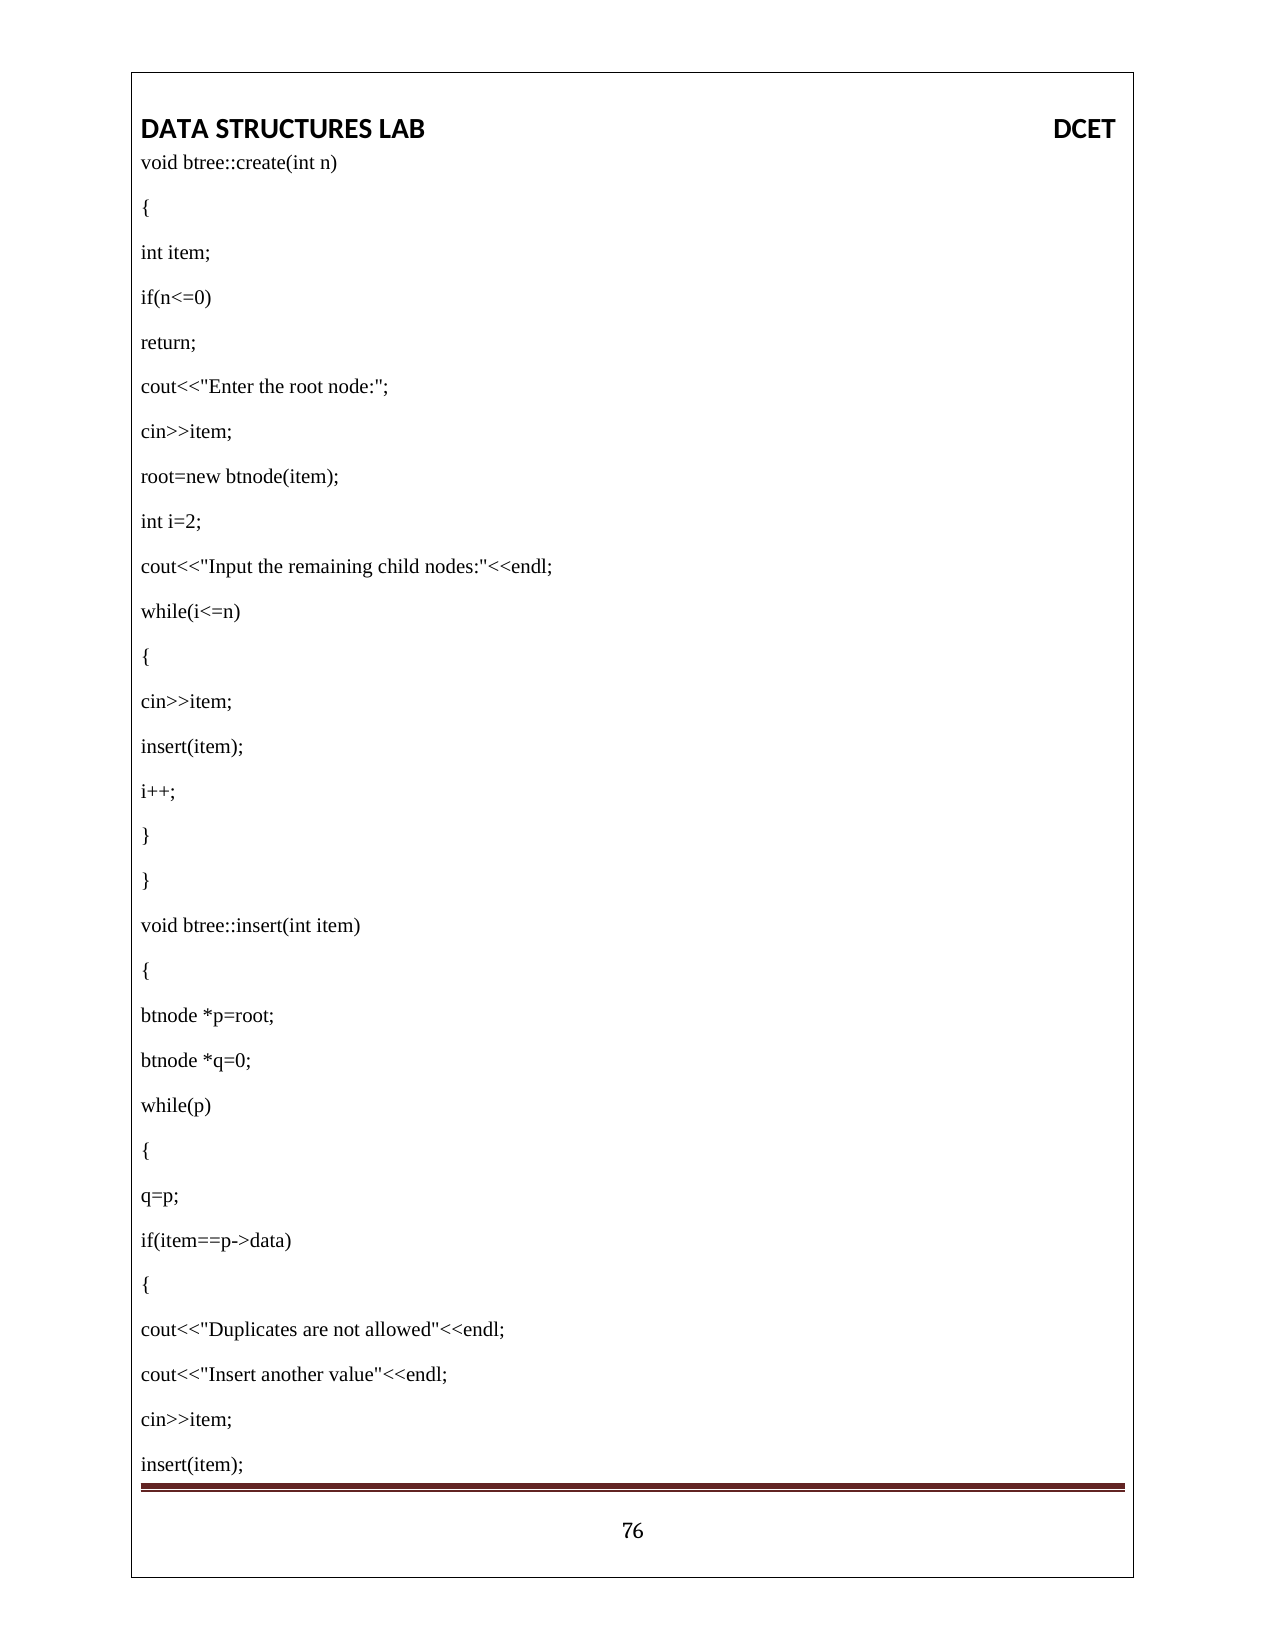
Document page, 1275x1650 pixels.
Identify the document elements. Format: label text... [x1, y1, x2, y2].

text cout<<"Enter the root node:"; [141, 374, 1125, 398]
text } [141, 823, 1125, 847]
text cin>>item; [141, 1407, 1125, 1431]
text void btree::create(int n) [141, 150, 1125, 174]
text int item; [141, 240, 1125, 264]
text while(p) [141, 1093, 1125, 1117]
text { [141, 195, 1125, 219]
text } [141, 868, 1125, 892]
text btnode *q=0; [141, 1048, 1125, 1072]
text cin>>item; [141, 419, 1125, 443]
text cout<<"Duplicates are not allowed"<<endl; [141, 1317, 1125, 1341]
text return; [141, 329, 1125, 354]
text q=p; [141, 1183, 1125, 1207]
text { [141, 958, 1125, 982]
text while(i<=n) [141, 599, 1125, 623]
text if(item==p->data) [141, 1227, 1125, 1252]
text insert(item); [141, 734, 1125, 758]
text void btree::insert(int item) [141, 913, 1125, 937]
text cout<<"Insert another value"<<endl; [141, 1362, 1125, 1386]
text root=new btnode(item); [141, 464, 1125, 488]
text { [141, 1138, 1125, 1162]
text insert(item); [141, 1452, 1125, 1476]
text btnode *p=root; [141, 1003, 1125, 1027]
text if(n<=0) [141, 285, 1125, 309]
text { [141, 1272, 1125, 1296]
text int i=2; [141, 509, 1125, 533]
text { [141, 644, 1125, 668]
text cout<<"Input the remaining child nodes:"<<endl; [141, 554, 1125, 578]
text cin>>item; [141, 689, 1125, 713]
text i++; [141, 778, 1125, 803]
